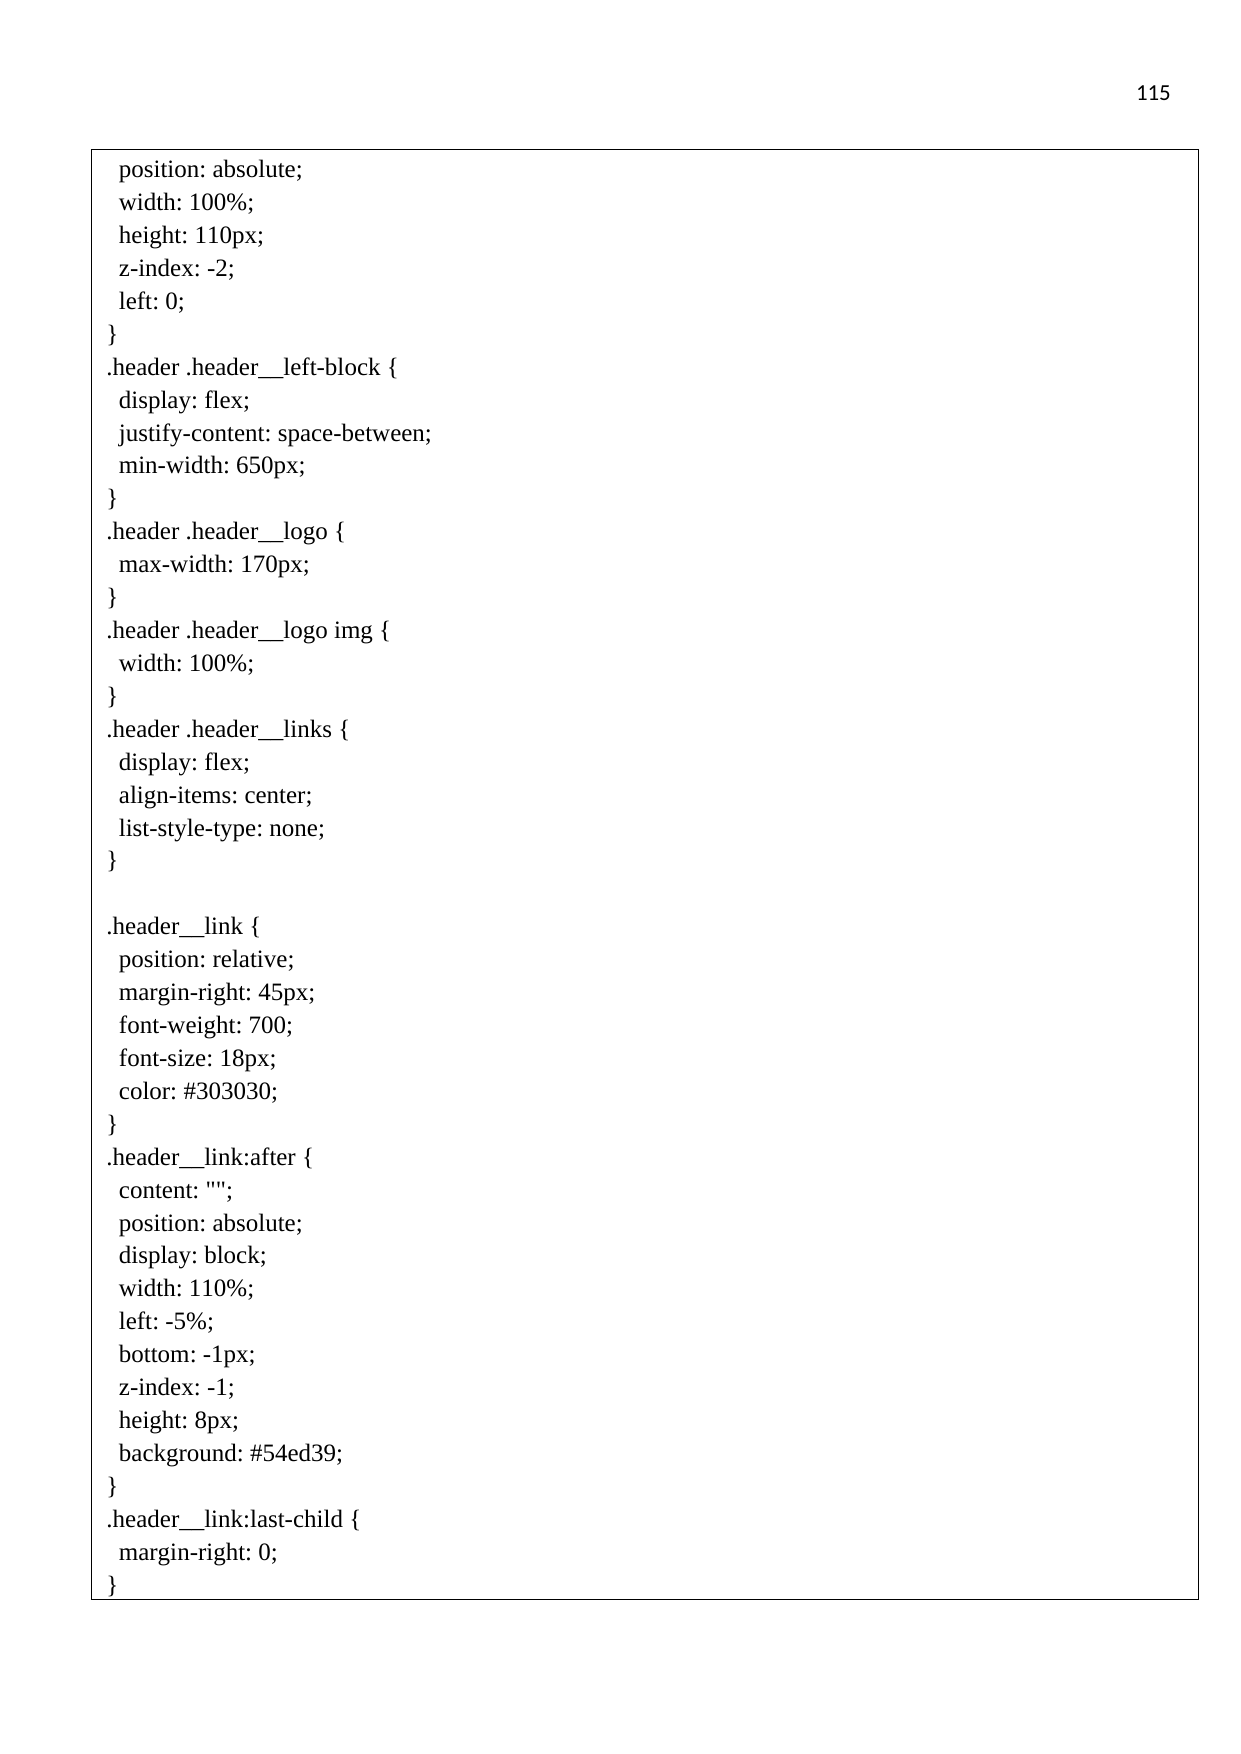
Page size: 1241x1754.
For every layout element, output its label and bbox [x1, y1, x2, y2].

table_header [92, 150, 1198, 1598]
